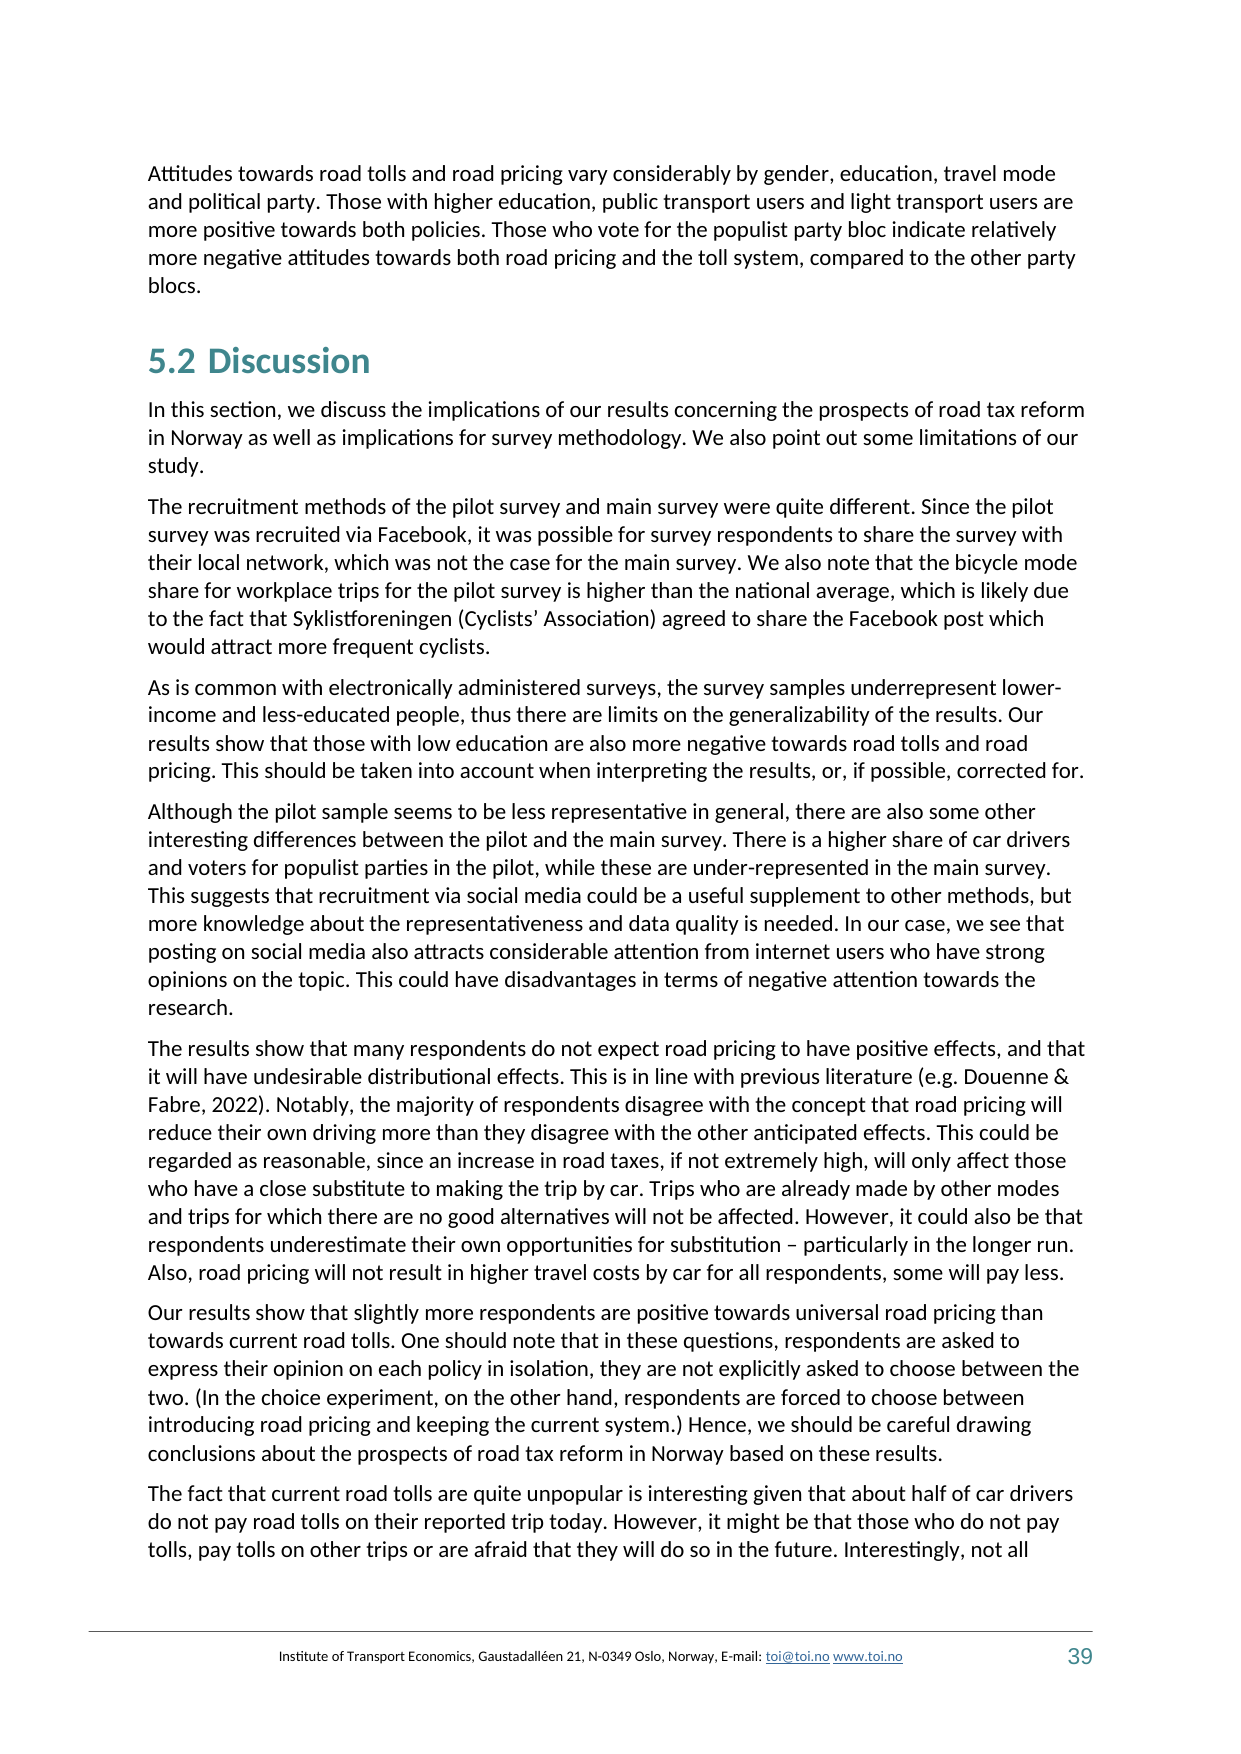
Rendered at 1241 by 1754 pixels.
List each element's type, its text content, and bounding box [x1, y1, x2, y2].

subtitle Discussion [148, 337, 1092, 383]
text In this section, we discuss the implications of our results concerning the prospects of road tax reform in Norway as well as implications for survey methodology. We also point out some limitations of our study. [148, 395, 1092, 479]
text The results show that many respondents do not expect road pricing to have positive effects, and that it will have undesirable distributional effects. This is in line with previous literature (e.g. Douenne & Fabre, 2022). Notably, the majority of respondents disagree with the concept that road pricing will reduce their own driving more than they disagree with the other anticipated effects. This could be regarded as reasonable, since an increase in road taxes, if not extremely high, will only affect those who have a close substitute to making the trip by car. Trips who are already made by other modes and trips for which there are no good alternatives will not be affected. However, it could also be that respondents underestimate their own opportunities for substitution – particularly in the longer run. Also, road pricing will not result in higher travel costs by car for all respondents, some will pay less. [148, 1034, 1092, 1286]
text The recruitment methods of the pilot survey and main survey were quite different. Since the pilot survey was recruited via Facebook, it was possible for survey respondents to share the survey with their local network, which was not the case for the main survey. We also note that the bicycle mode share for workplace trips for the pilot survey is higher than the national average, which is likely due to the fact that Syklistforeningen (Cyclists’ Association) agreed to share the Facebook post which would attract more frequent cyclists. [148, 492, 1092, 660]
text As is common with electronically administered surveys, the survey samples underrepresent lower-income and less-educated people, thus there are limits on the generalizability of the results. Our results show that those with low education are also more negative towards road tolls and road pricing. This should be taken into account when interpreting the results, or, if possible, corrected for. [148, 673, 1092, 785]
text Our results show that slightly more respondents are positive towards universal road pricing than towards current road tolls. One should note that in these questions, respondents are asked to express their opinion on each policy in isolation, they are not explicitly asked to choose between the two. (In the choice experiment, on the other hand, respondents are forced to choose between introducing road pricing and keeping the current system.) Hence, we should be careful drawing conclusions about the prospects of road tax reform in Norway based on these results. [148, 1298, 1092, 1467]
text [148, 1479, 1092, 1563]
text Although the pilot sample seems to be less representative in general, there are also some other interesting differences between the pilot and the main survey. There is a higher share of car drivers and voters for populist parties in the pilot, while these are under-represented in the main survey. This suggests that recruitment via social media could be a useful supplement to other methods, but more knowledge about the representativeness and data quality is needed. In our case, we see that posting on social media also attracts considerable attention from internet users who have strong opinions on the topic. This could have disadvantages in terms of negative attention towards the research. [148, 797, 1092, 1021]
text Attitudes towards road tolls and road pricing vary considerably by gender, education, travel mode and political party. Those with higher education, public transport users and light transport users are more positive towards both policies. Those who vote for the populist party bloc indicate relatively more negative attitudes towards both road pricing and the toll system, compared to the other party blocs. [148, 159, 1092, 299]
